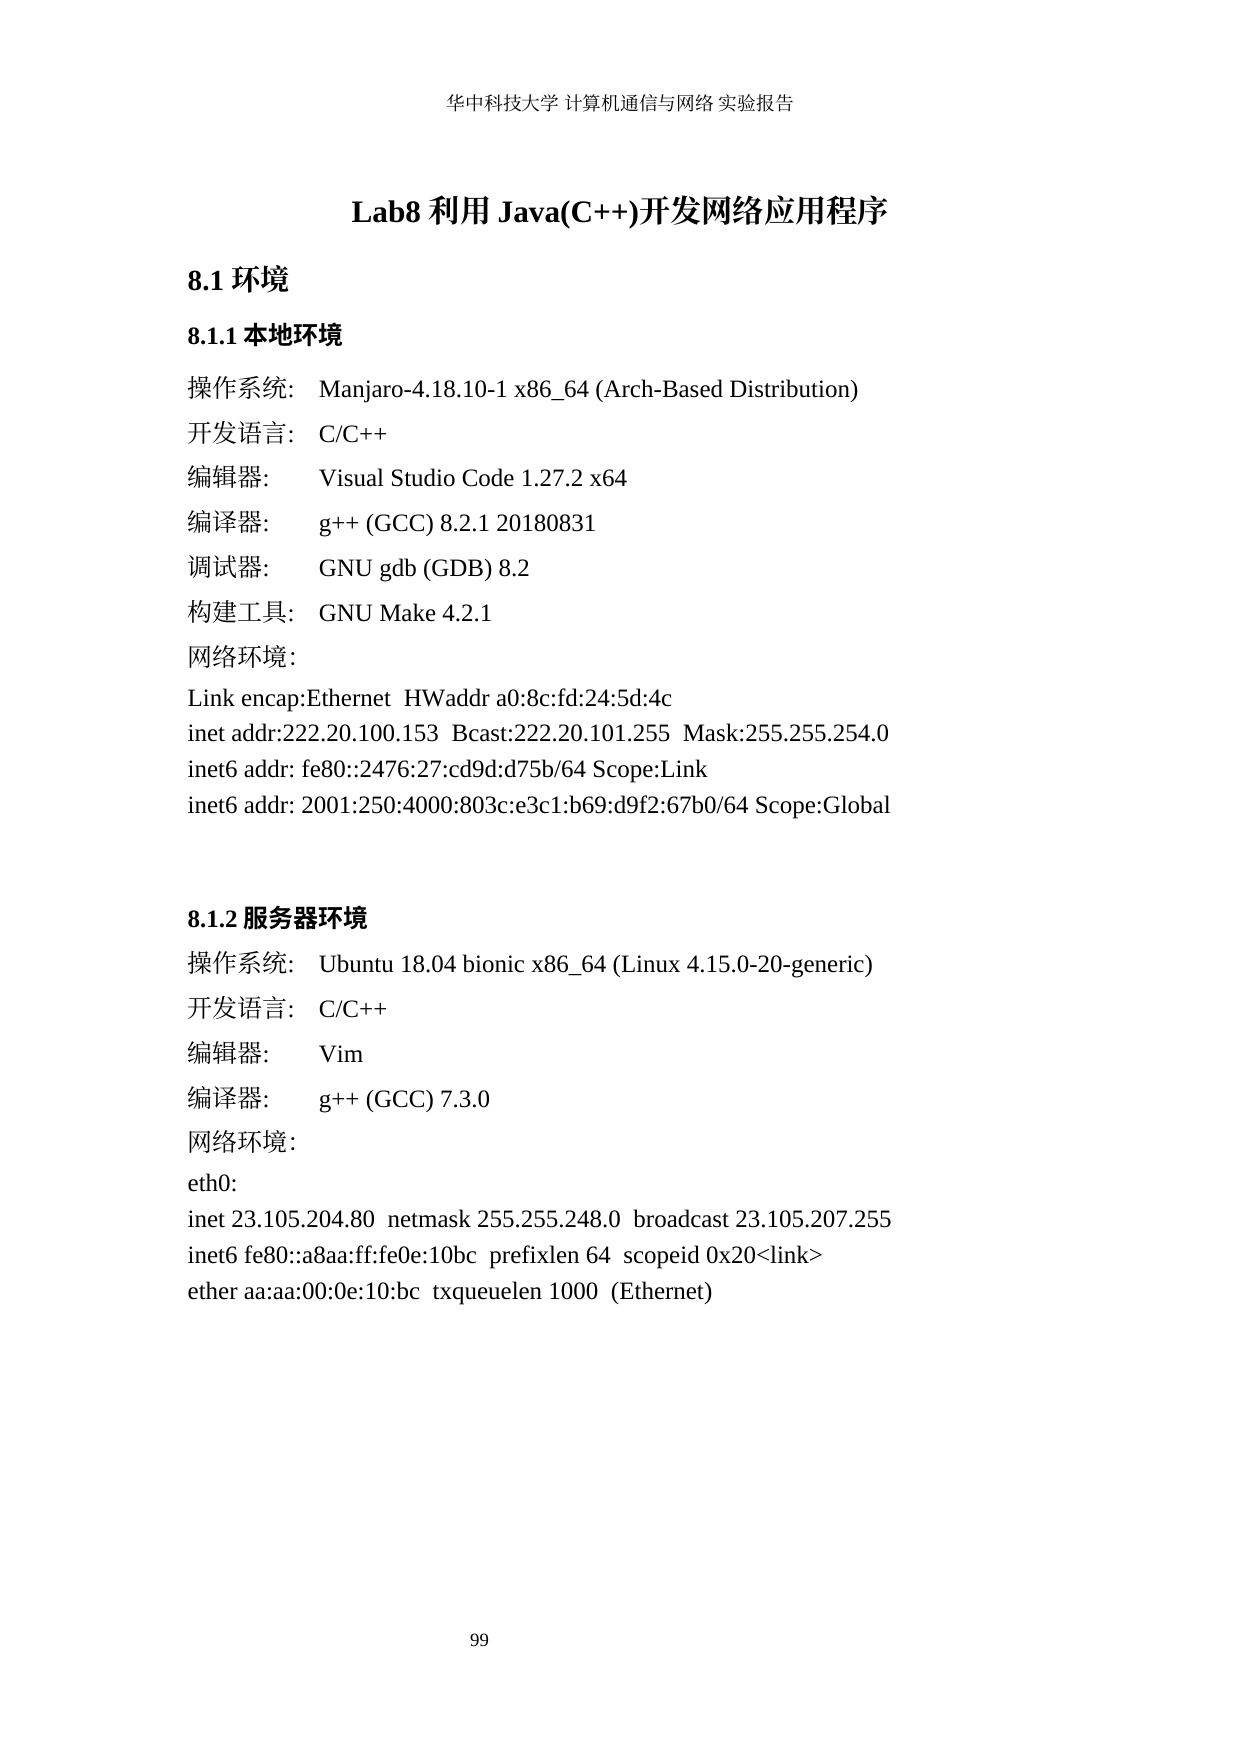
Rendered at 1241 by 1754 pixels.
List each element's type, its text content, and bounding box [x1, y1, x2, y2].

text 构建工具: GNU Make 4.2.1 [187, 593, 1053, 629]
text ether aa:aa:00:0e:10:bc txqueuelen 1000 (Ethernet) [187, 1276, 1053, 1304]
text 开发语言: C/C++ [187, 413, 1053, 449]
text 操作系统: Ubuntu 18.04 bionic x86_64 (Linux 4.15.0-20-generic) [187, 943, 1053, 979]
text 网络环境： [187, 1123, 1053, 1159]
text inet 23.105.204.80 netmask 255.255.248.0 broadcast 23.105.207.255 [187, 1204, 1053, 1233]
text eth0: [187, 1168, 1053, 1197]
text 开发语言: C/C++ [187, 988, 1053, 1024]
text 编译器: g++ (GCC) 7.3.0 [187, 1078, 1053, 1114]
text 操作系统: Manjaro-4.18.10-1 x86_64 (Arch-Based Distribution) [187, 368, 1053, 404]
text inet6 fe80::a8aa:ff:fe0e:10bc prefixlen 64 scopeid 0x20<link> [187, 1240, 1053, 1269]
text 编辑器: Vim [187, 1033, 1053, 1069]
subtitle 8.1.1 本地环境 [187, 315, 1053, 352]
subtitle Lab8 利用Java(C++)开发网络应用程序 [187, 187, 1053, 232]
text 8.1.2 服务器环境 [187, 898, 1053, 934]
text 调试器: GNU gdb (GDB) 8.2 [187, 548, 1053, 584]
text Link encap:Ethernet HWaddr a0:8c:fd:24:5d:4c inet addr:222.20.100.153 Bcast:222.20.101.255 Mask:255.255.254.0 inet6 addr: fe80::2476:27:cd9d:d75b/64 Scope:Link inet6 addr: 2001:250:4000:803c:e3c1:b69:d9f2:67b0/64 Scope:Global [187, 683, 1053, 819]
text 编辑器: Visual Studio Code 1.27.2 x64 [187, 458, 1053, 494]
text 网络环境： [187, 638, 1053, 674]
text 编译器: g++ (GCC) 8.2.1 20180831 [187, 503, 1053, 539]
subtitle 8.1 环境 [187, 257, 1053, 299]
